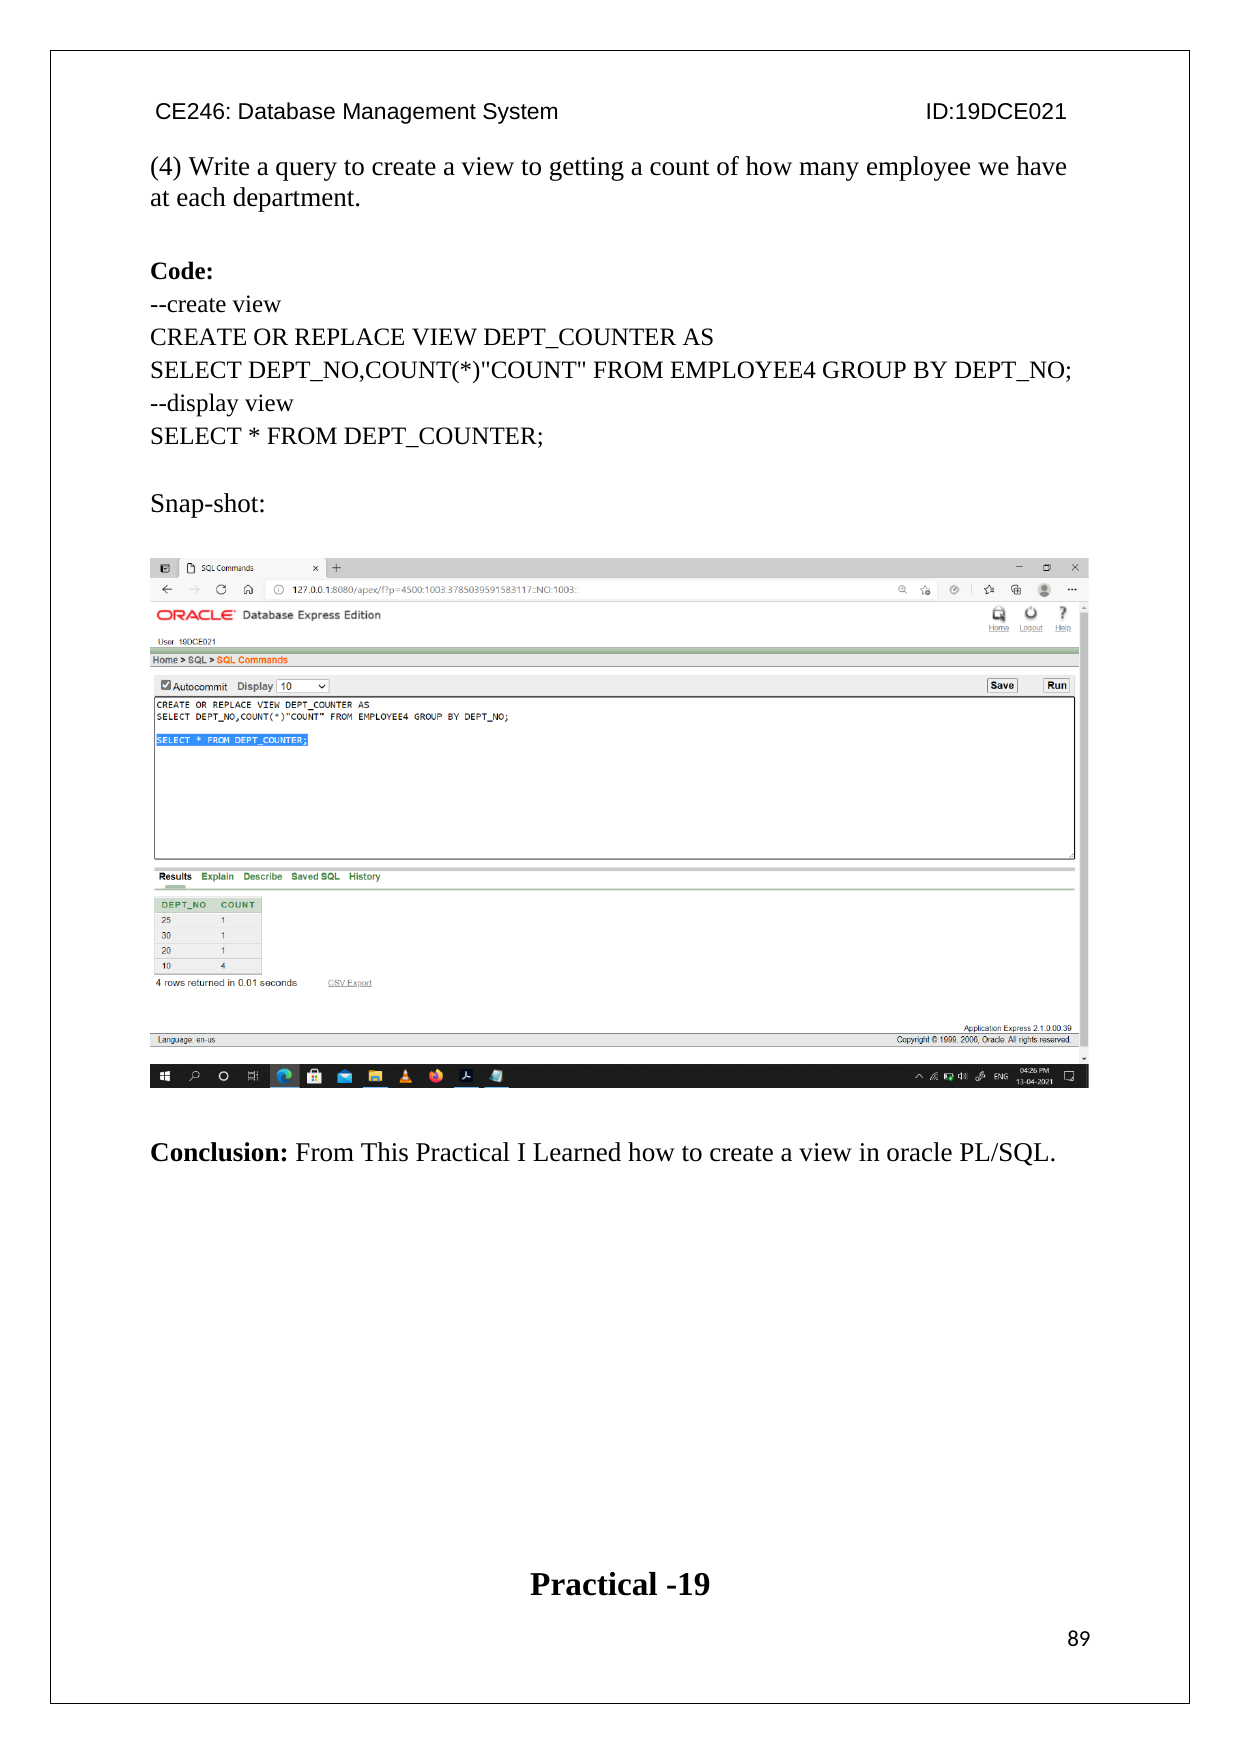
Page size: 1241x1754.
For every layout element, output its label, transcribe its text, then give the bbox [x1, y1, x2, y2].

text SELECT * FROM DEPT_COUNTER; [150, 421, 1090, 450]
text --create view [150, 289, 1090, 318]
text (4) Write a query to create a view to getting a count of how many employee we have at each department. [150, 150, 1090, 212]
text --display view [150, 388, 1090, 417]
text Conclusion: From This Practical I Learned how to create a view in oracle PL/SQL. [150, 1136, 1090, 1167]
picture [150, 558, 1089, 1088]
text CREATE OR REPLACE VIEW DEPT_COUNTER AS [150, 322, 1090, 351]
text Practical -19 [150, 1564, 1090, 1603]
text SELECT DEPT_NO,COUNT(*)"COUNT" FROM EMPLOYEE4 GROUP BY DEPT_NO; [150, 355, 1090, 384]
text Snap-shot: [150, 487, 1090, 519]
text Code: [150, 256, 1090, 285]
